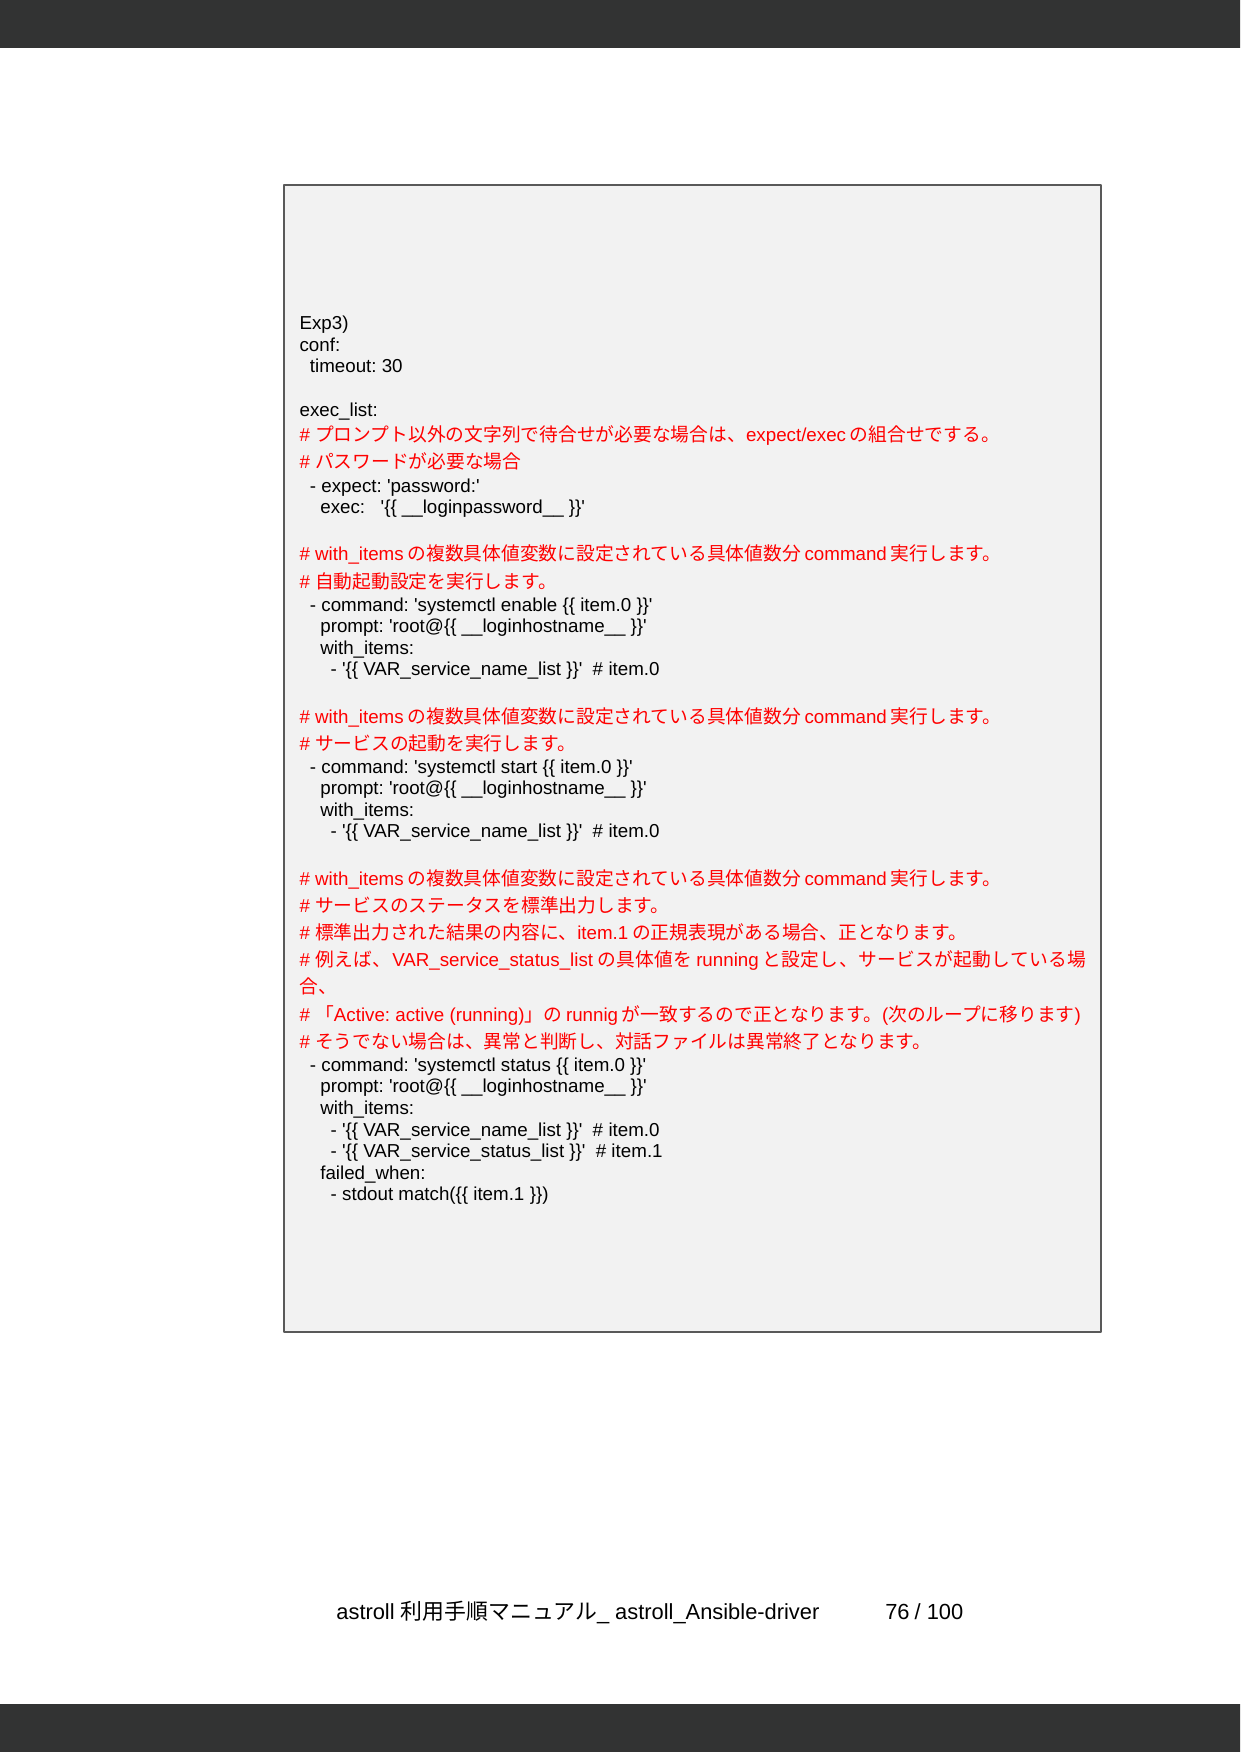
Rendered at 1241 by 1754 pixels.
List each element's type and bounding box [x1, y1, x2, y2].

picture [0, 0, 1241, 48]
picture [0, 1704, 1241, 1752]
